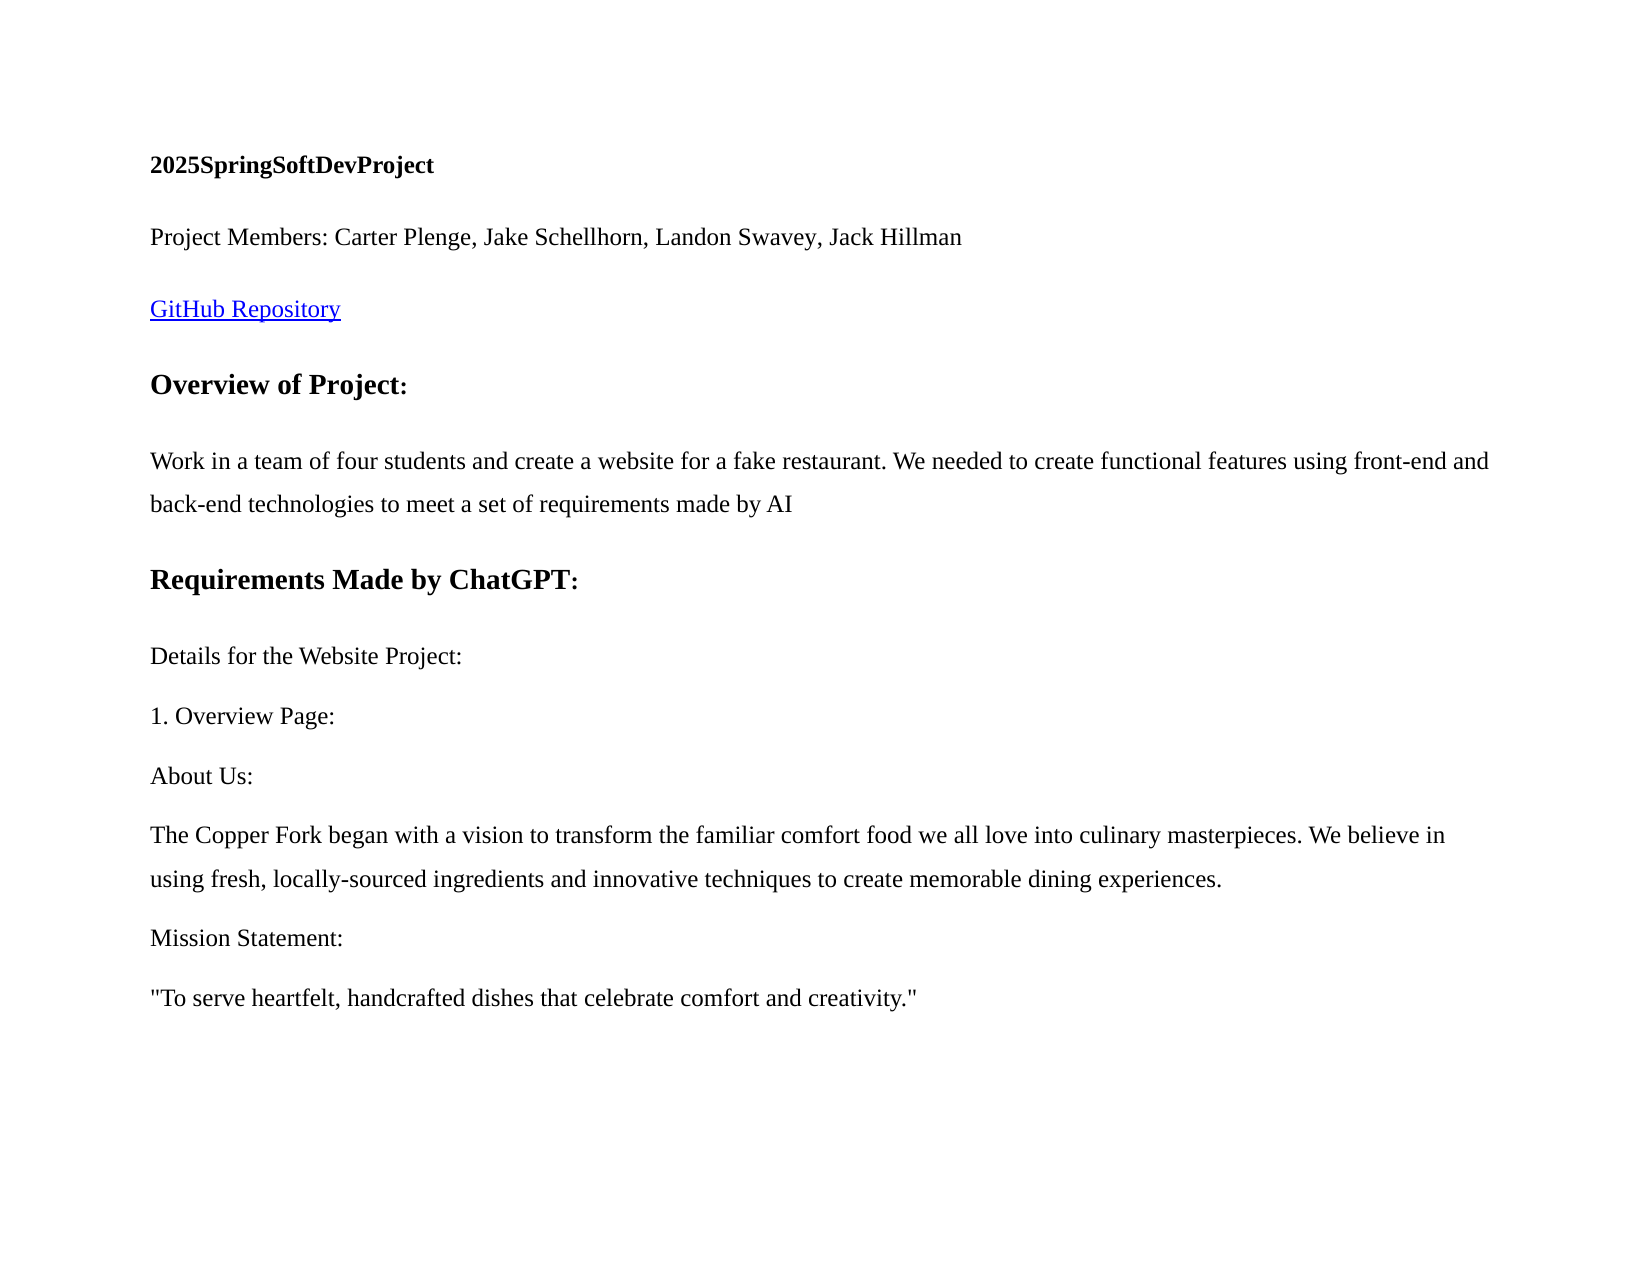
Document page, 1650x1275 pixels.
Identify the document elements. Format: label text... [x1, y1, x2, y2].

text 1. Overview Page: [150, 701, 1500, 730]
text "To serve heartfelt, handcrafted dishes that celebrate comfort and creativity." [150, 983, 1500, 1012]
subtitle Overview of Project: [150, 367, 1500, 400]
text Details for the Website Project: [150, 641, 1500, 670]
text About Us: [150, 761, 1500, 789]
subtitle 2025SpringSoftDevProject [150, 150, 1500, 179]
text Work in a team of four students and create a website for a fake restaurant. We needed to create functional features using front-end and back-end technologies to meet a set of requirements made by AI [150, 446, 1500, 518]
text GitHub Repository [150, 294, 1500, 323]
text Mission Statement: [150, 923, 1500, 952]
text Project Members: Carter Plenge, Jake Schellhorn, Landon Swavey, Jack Hillman [150, 222, 1500, 251]
text The Copper Fork began with a vision to transform the familiar comfort food we all love into culinary masterpieces. We believe in using fresh, locally-sourced ingredients and innovative techniques to create memorable dining experiences. [150, 821, 1500, 892]
subtitle Requirements Made by ChatGPT: [150, 562, 1500, 595]
